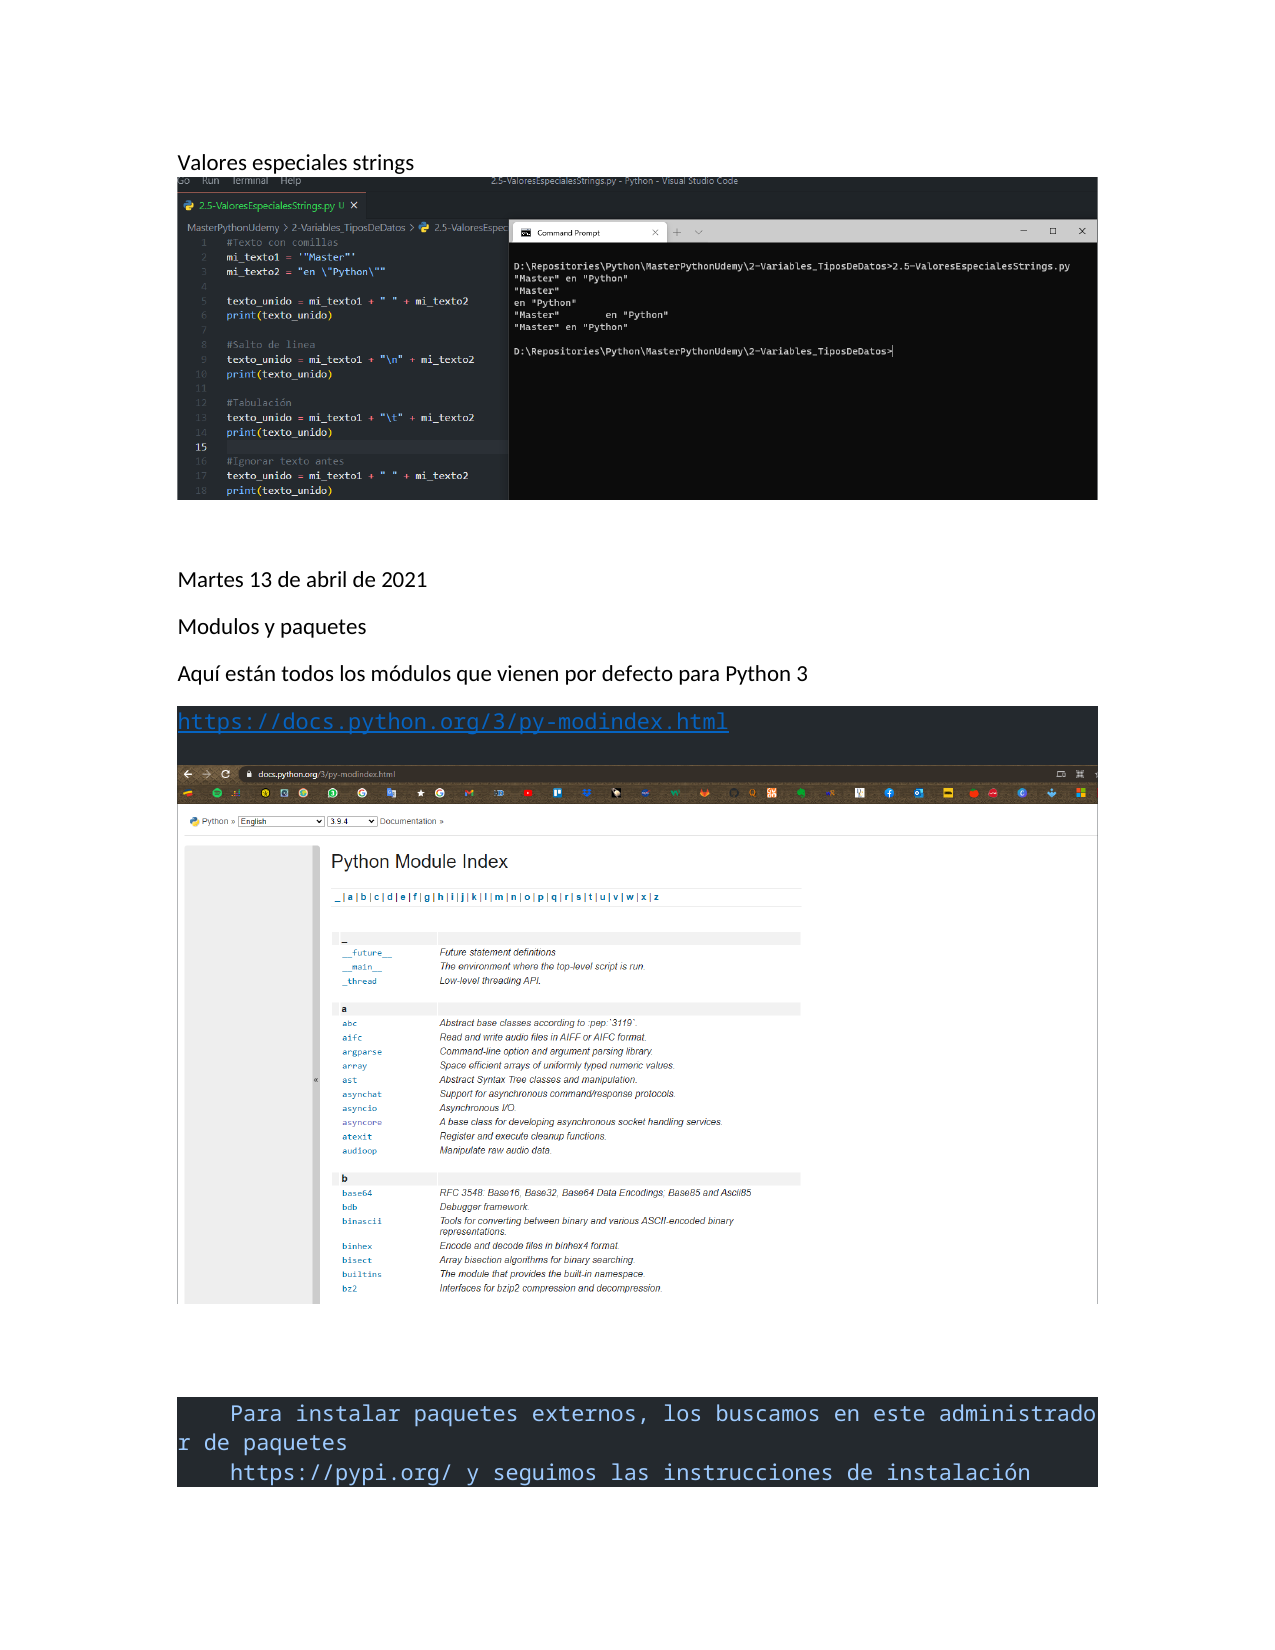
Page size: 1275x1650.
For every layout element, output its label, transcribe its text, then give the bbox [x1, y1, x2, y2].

text https://pypi.org/ y seguimos las instrucciones de instalación [177, 1457, 1098, 1487]
text Valores especiales strings [177, 148, 1098, 177]
text https://docs.python.org/3/py-modindex.html [177, 706, 1098, 736]
text Para instalar paquetes externos, los buscamos en este administrador de paquetes [177, 1397, 1098, 1457]
picture [177, 765, 1098, 1304]
text Aquí están todos los módulos que vienen por defecto para Python 3 [177, 659, 1098, 687]
picture [177, 177, 1098, 500]
text Martes 13 de abril de 2021 [177, 565, 1098, 593]
text Modulos y paquetes [177, 612, 1098, 640]
